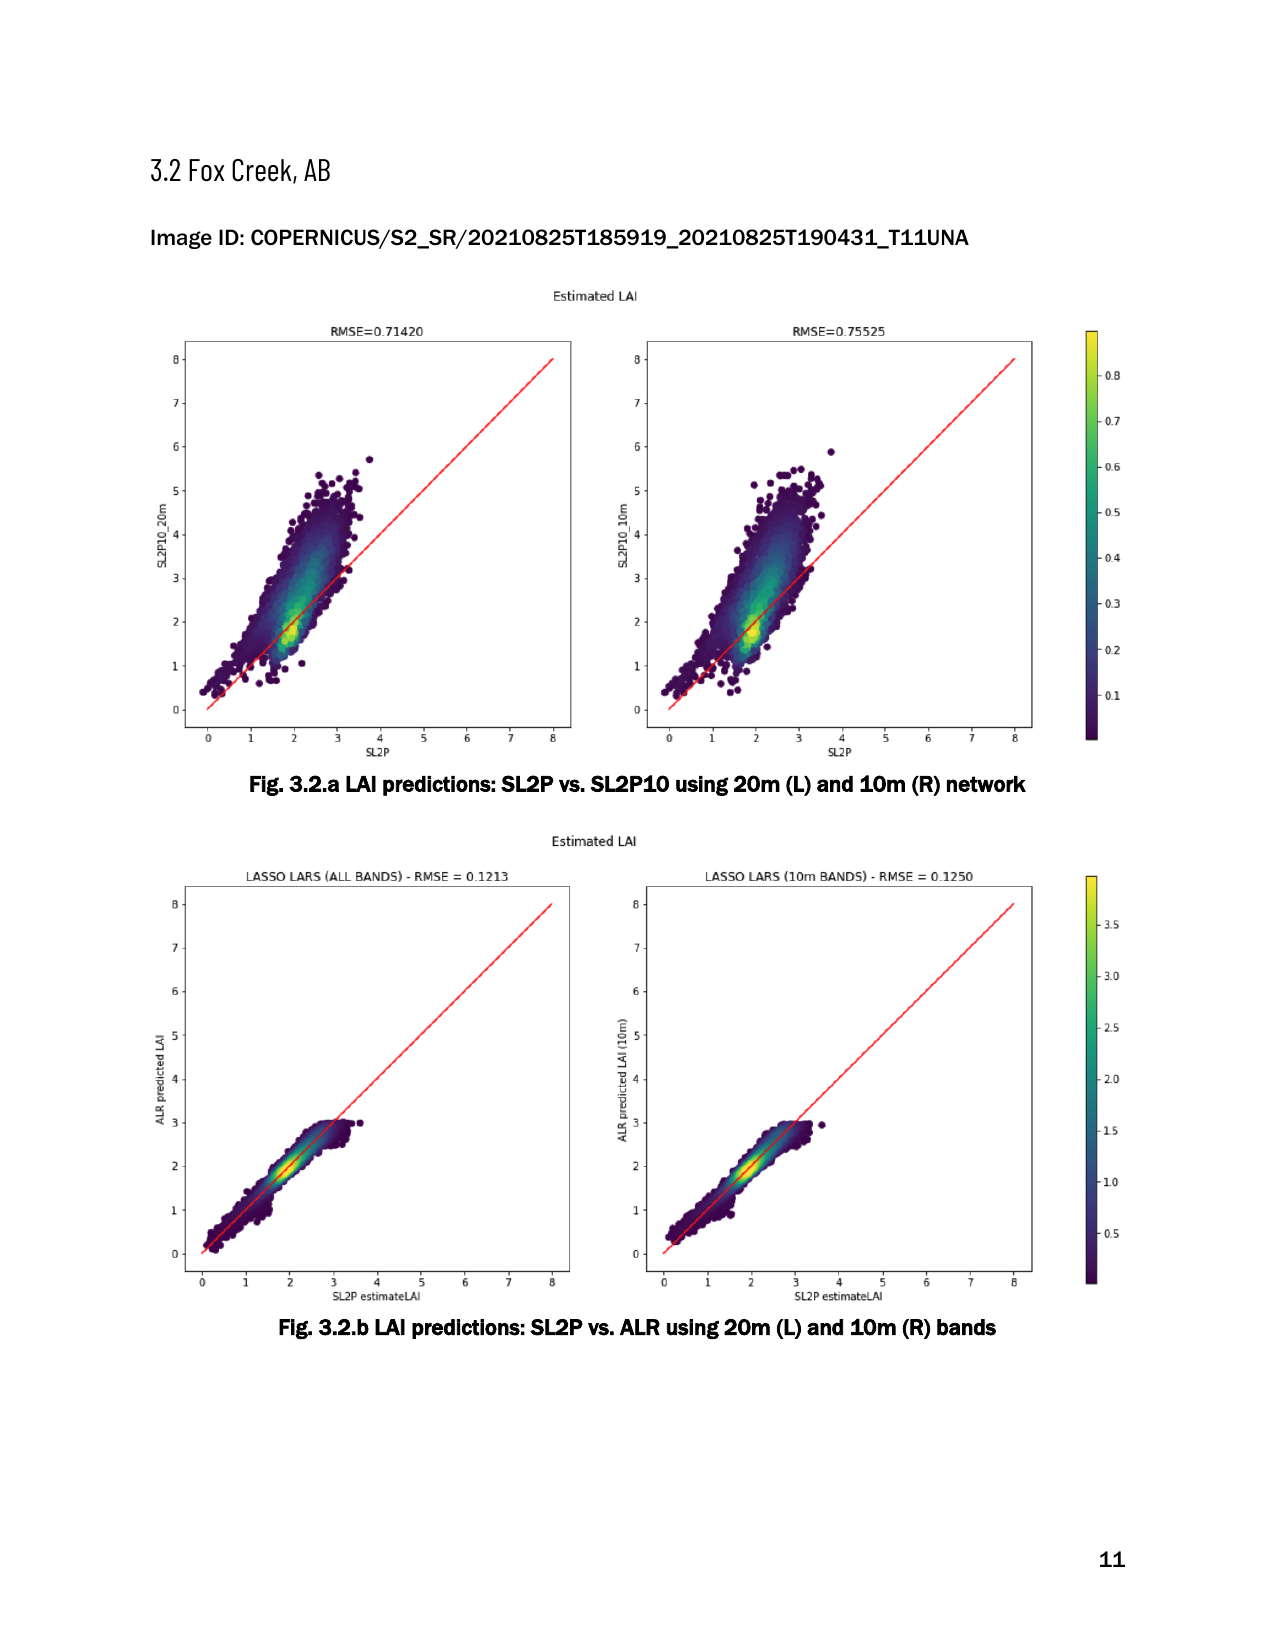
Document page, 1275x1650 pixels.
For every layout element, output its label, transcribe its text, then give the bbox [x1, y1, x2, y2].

text Fig. 3.2.b LAI predictions: SL2P vs. ALR using 20m (L) and 10m (R) bands [150, 1312, 1125, 1339]
subtitle 3.2 Fox Creek, AB [150, 150, 1125, 187]
picture [150, 283, 1125, 765]
picture [150, 829, 1125, 1309]
text Fig. 3.2.a LAI predictions: SL2P vs. SL2P10 using 20m (L) and 10m (R) network [150, 769, 1125, 795]
text Image ID: COPERNICUS/S2_SR/20210825T185919_20210825T190431_T11UNA [150, 223, 1125, 250]
